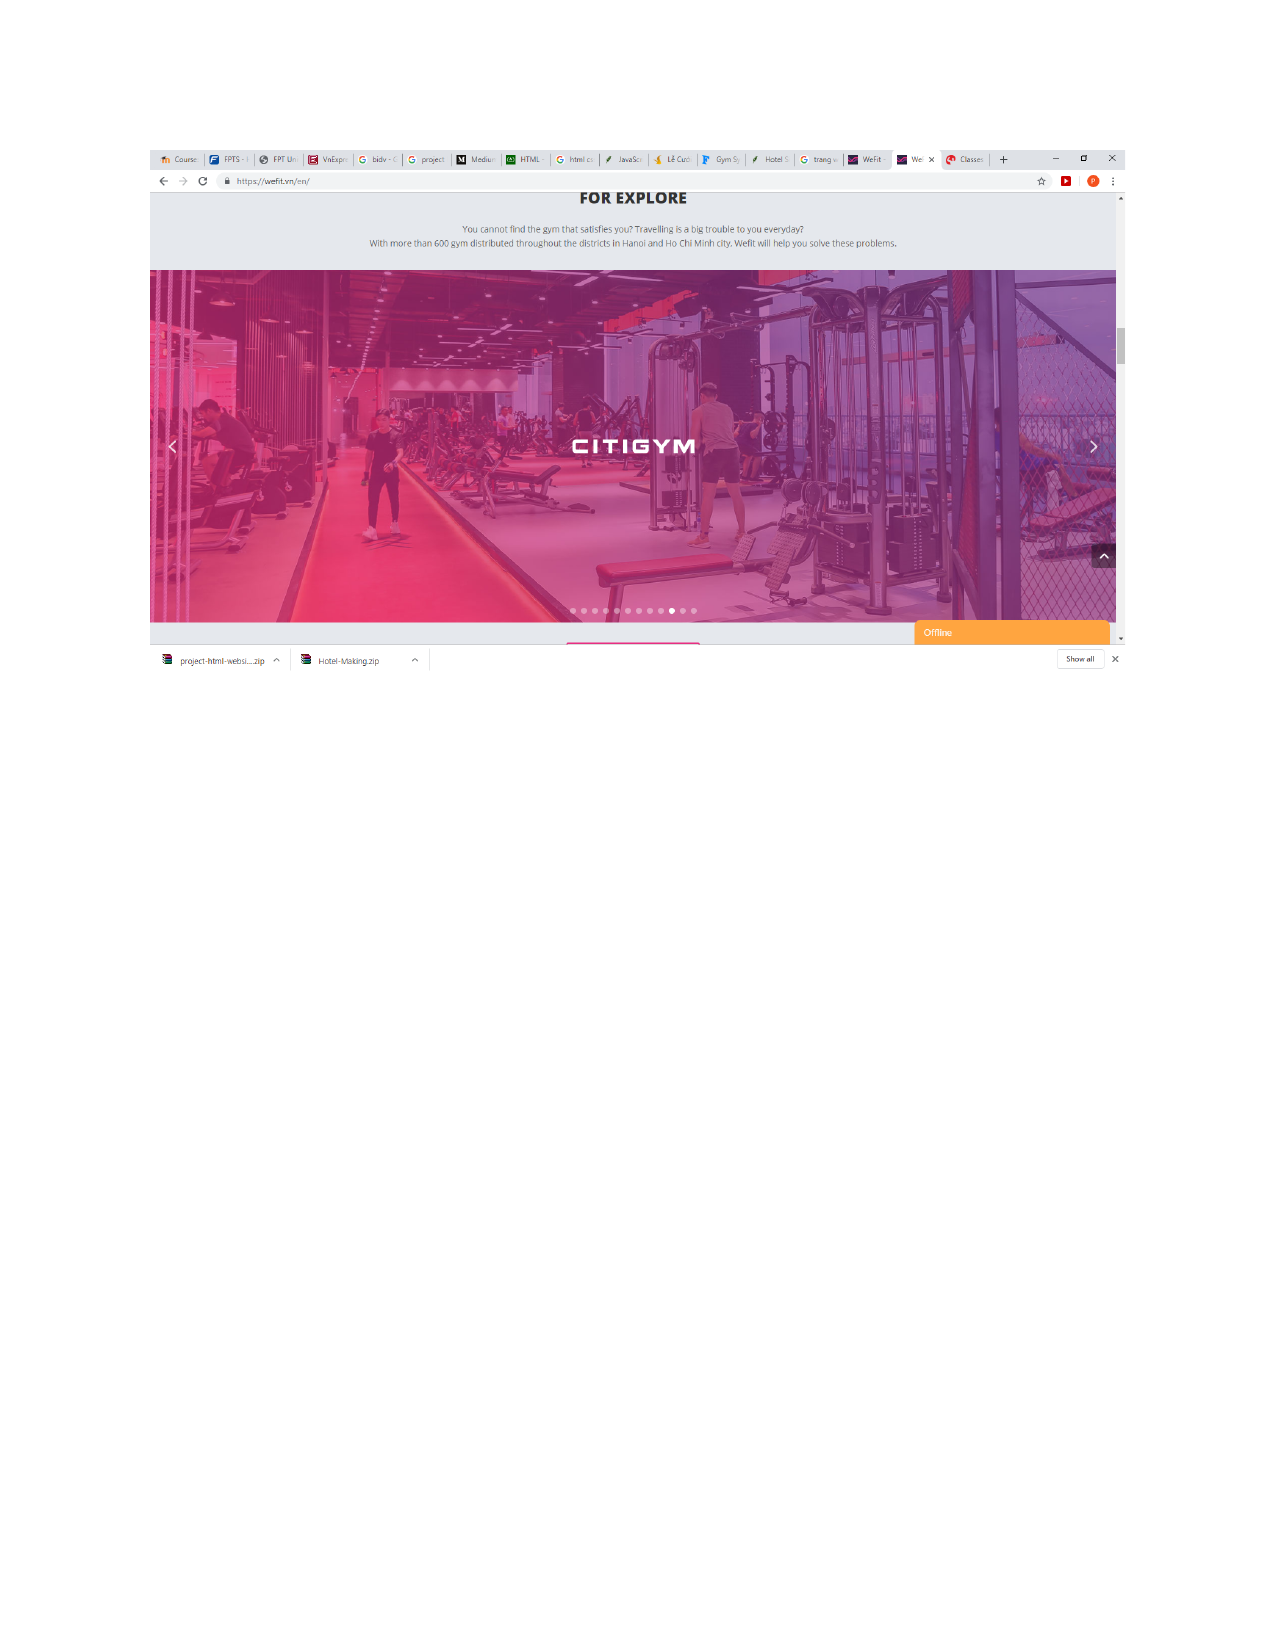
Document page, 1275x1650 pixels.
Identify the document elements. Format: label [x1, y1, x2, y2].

picture [150, 150, 1125, 674]
